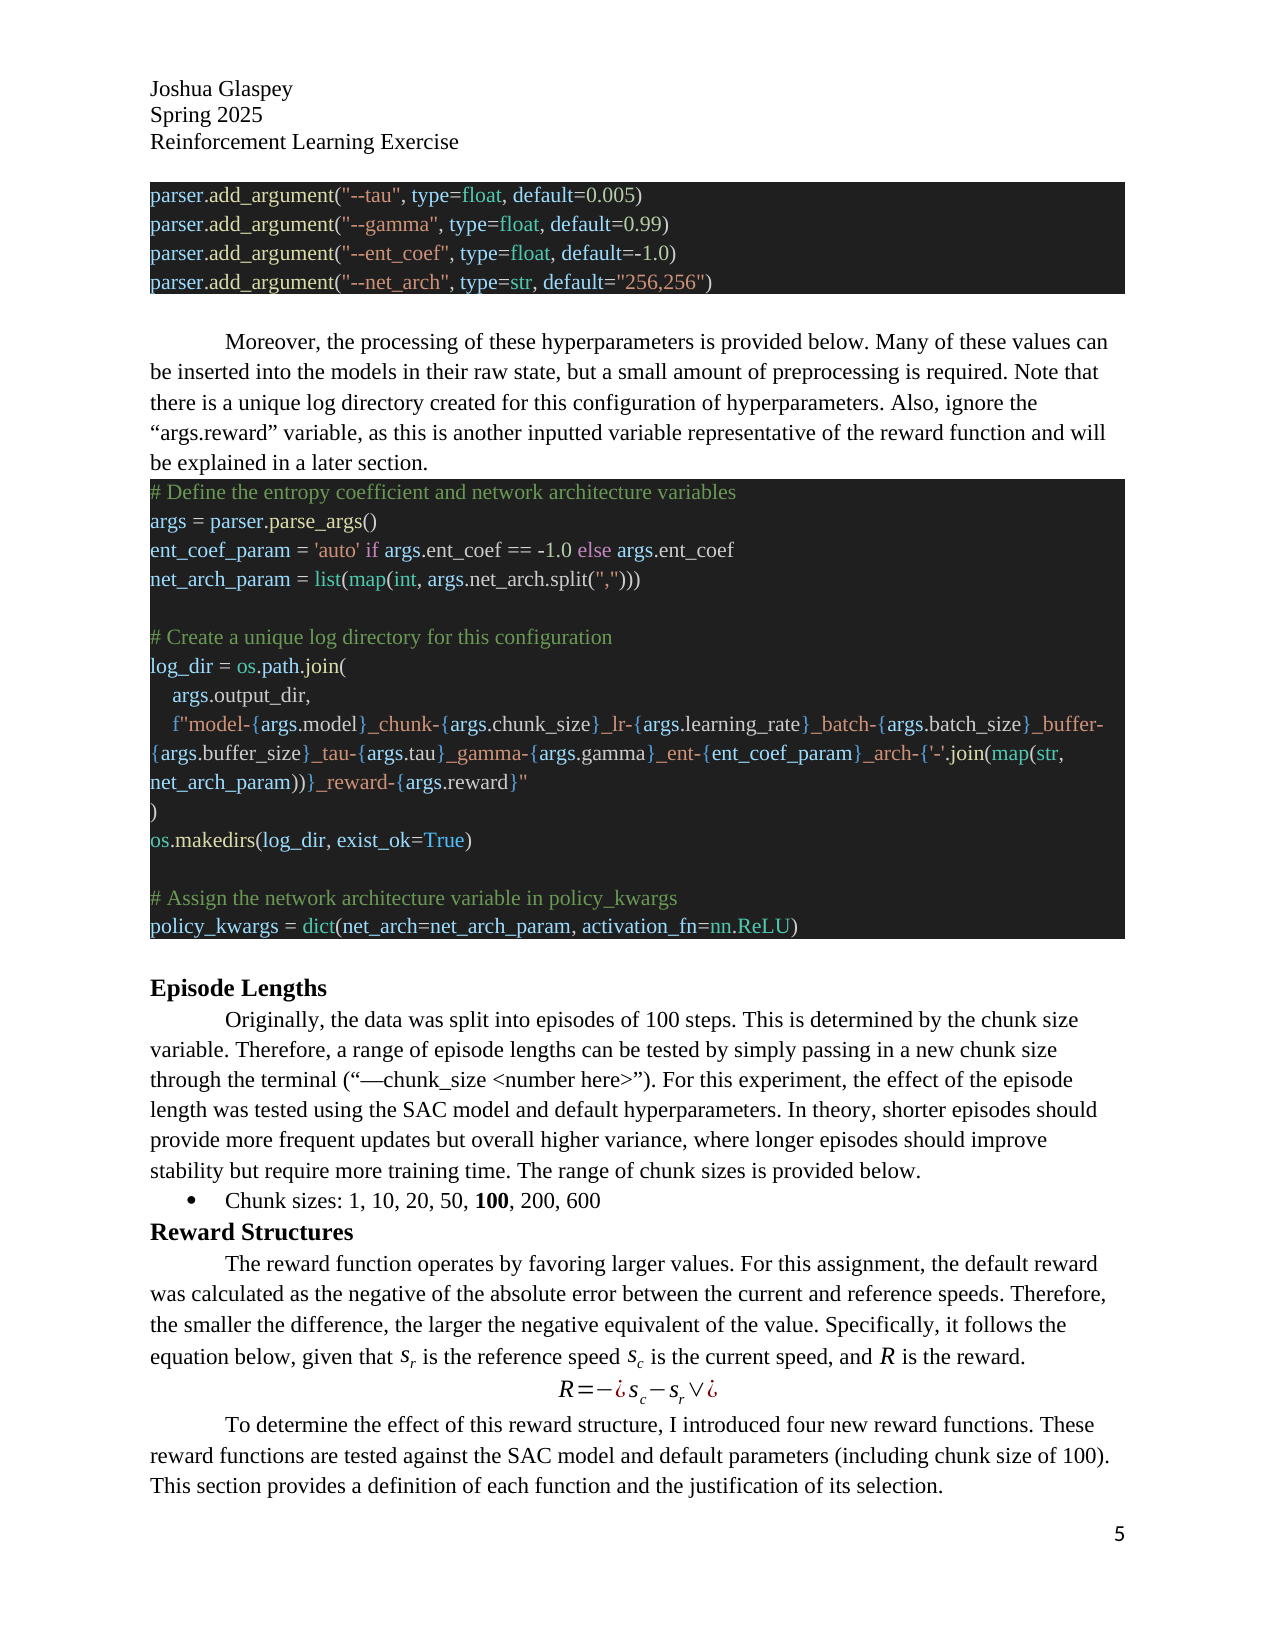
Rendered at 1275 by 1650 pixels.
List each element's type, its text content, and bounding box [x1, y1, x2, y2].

text f"model-{args.model}_chunk-{args.chunk_size}_lr-{args.learning_rate}_batch-{args.batch_size}_buffer-{args.buffer_size}_tau-{args.tau}_gamma-{args.gamma}_ent-{ent_coef_param}_arch-{'-'.join(map(str, net_arch_param))}_reward-{args.reward}" [150, 711, 1125, 794]
subtitle Episode Lengths [150, 973, 1125, 1001]
text The reward function operates by favoring larger values. For this assignment, the default reward was calculated as the negative of the absolute error between the current and reference speeds. Therefore, the smaller the difference, the larger the negative equivalent of the value. Specifically, it follows the equation below, given that is the reference speed is the current speed, and is the reward. [150, 1250, 1125, 1372]
text ) [150, 798, 1125, 823]
text To determine the effect of this reward structure, I introduced four new reward functions. These reward functions are tested against the SAC model and default parameters (including chunk size of 100). This section provides a definition of each function and the justification of its selection. [150, 1412, 1125, 1498]
text os.makedirs(log_dir, exist_ok=True) [150, 827, 1125, 852]
text ent_coef_param = 'auto' if args.ent_coef == -1.0 else args.ent_coef [150, 537, 1125, 562]
list Chunk sizes: 1, 10, 20, 50, 100, 200, 600 [187, 1187, 1125, 1213]
text policy_kwargs = dict(net_arch=net_arch_param, activation_fn=nn.ReLU) [150, 913, 1125, 939]
text # Create a unique log directory for this configuration [150, 624, 1125, 649]
text args.output_dir, [150, 682, 1125, 707]
text # Assign the network architecture variable in policy_kwargs [150, 884, 1125, 910]
text parser.add_argument("--ent_coef", type=float, default=-1.0) [150, 240, 1125, 265]
text net_arch_param = list(map(int, args.net_arch.split(","))) [150, 566, 1125, 591]
text Moreover, the processing of these hyperparameters is provided below. Many of these values can be inserted into the models in their raw state, but a small amount of preprocessing is required. Note that there is a unique log directory created for this configuration of hyperparameters. Also, ignore the “args.reward” variable, as this is another inputted variable representative of the reward function and will be explained in a later section. [150, 328, 1125, 475]
text parser.add_argument("--tau", type=float, default=0.005) [150, 182, 1125, 207]
text # Define the entropy coefficient and network architecture variables [150, 479, 1125, 504]
text log_dir = os.path.join( [150, 653, 1125, 678]
subtitle Reward Structures [150, 1217, 1125, 1246]
text Originally, the data was split into episodes of 100 steps. This is determined by the chunk size variable. Therefore, a range of episode lengths can be tested by simply passing in a new chunk size through the terminal (“—chunk_size <number here>”). For this experiment, the effect of the episode length was tested using the SAC model and default hyperparameters. In theory, shorter episodes should provide more frequent updates but overall higher variance, where longer episodes should improve stability but require more training time. The range of chunk sizes is provided below. [150, 1006, 1125, 1183]
text parser.add_argument("--net_arch", type=str, default="256,256") [150, 269, 1125, 294]
text args = parser.parse_args() [150, 508, 1125, 533]
text parser.add_argument("--gamma", type=float, default=0.99) [150, 211, 1125, 236]
